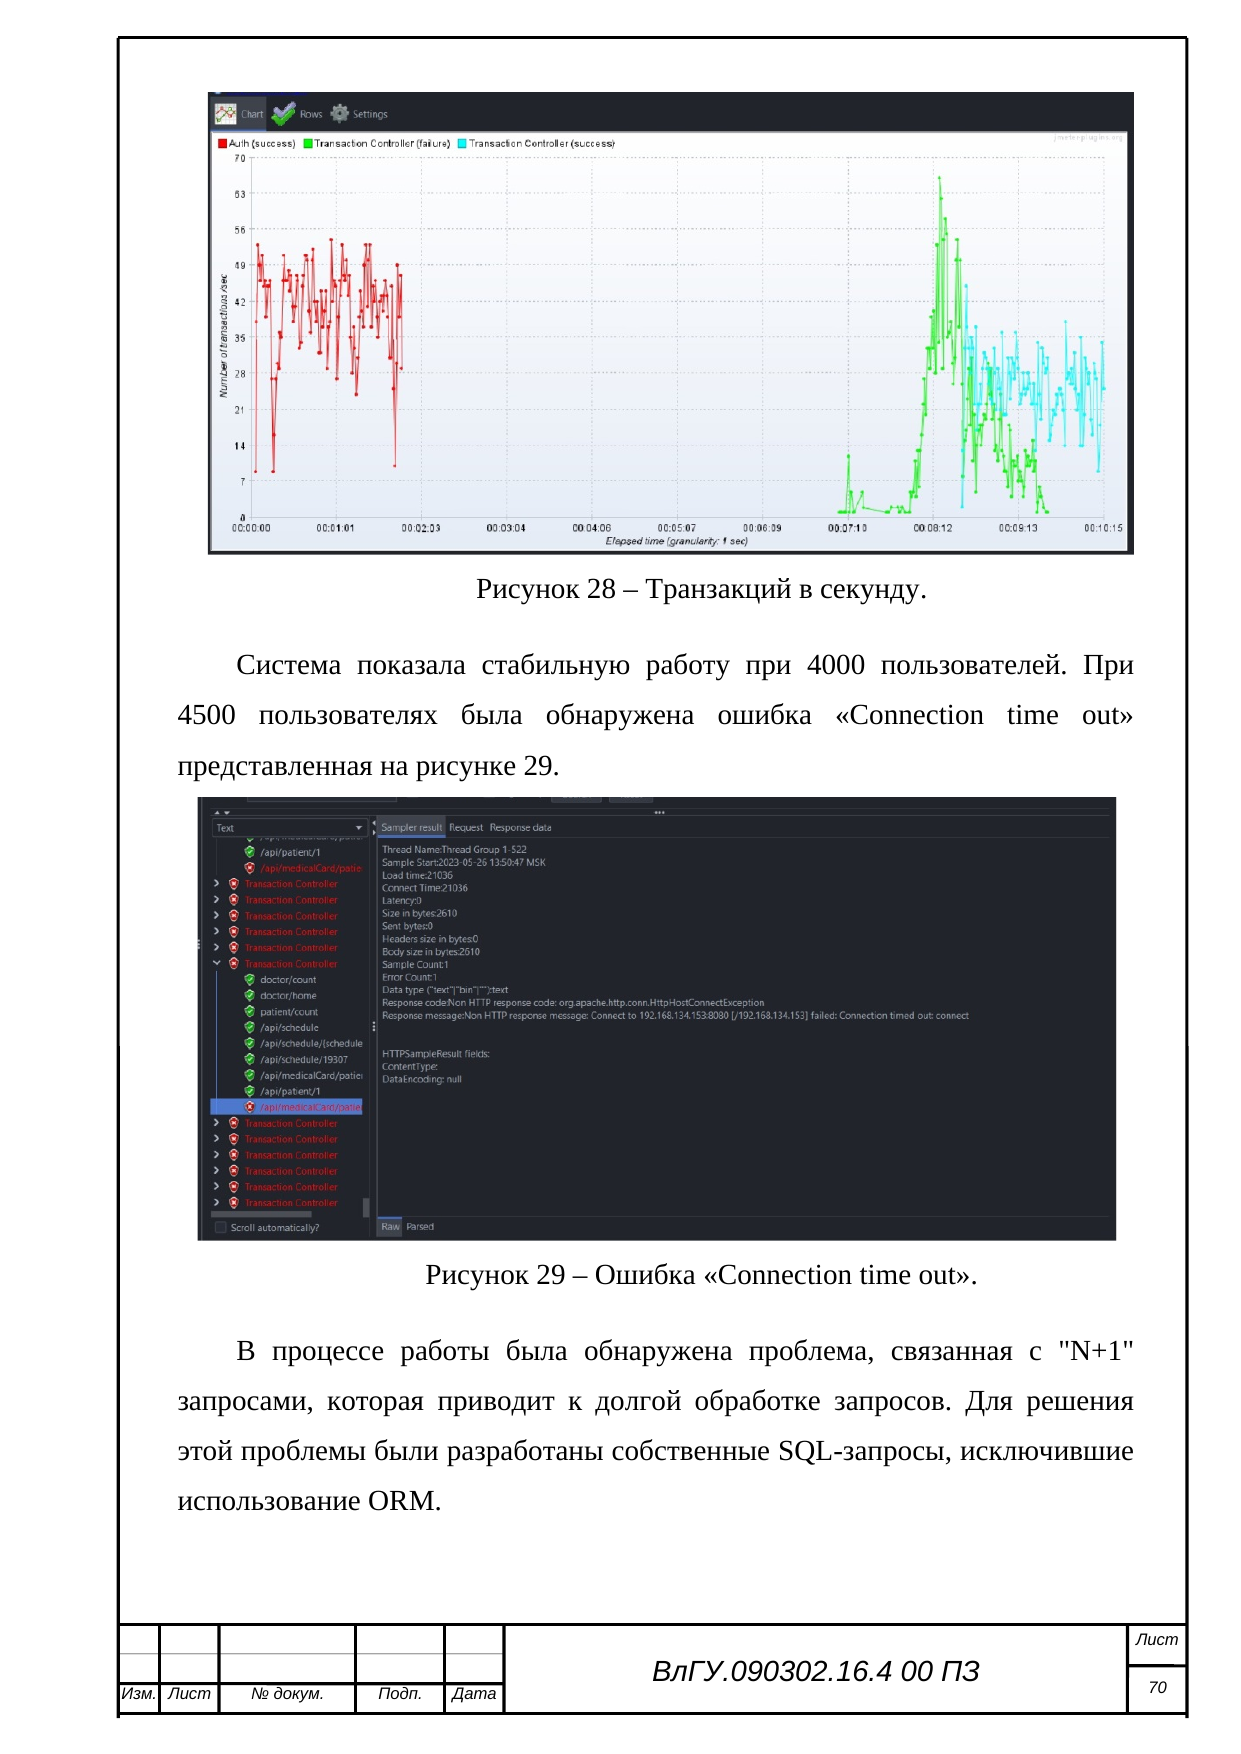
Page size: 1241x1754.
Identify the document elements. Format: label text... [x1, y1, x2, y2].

text Рисунок 28 – Транзакций в секунду. [177, 572, 1167, 605]
text Рисунок 29 – Ошибка «Connection time out». [177, 1257, 1167, 1291]
text В процессе работы была обнаружена проблема, связанная с "N+1" запросами, которая приводит к долгой обработке запросов. Для решения этой проблемы были разработаны собственные SQL-запросы, исключившие использование ORM. [177, 1333, 1135, 1517]
picture [207, 92, 1134, 555]
picture [197, 797, 1117, 1241]
text Система показала стабильную работу при 4000 пользователей. При 4500 пользователях была обнаружена ошибка «Connection time out» представленная на рисунке 29. [177, 647, 1135, 781]
